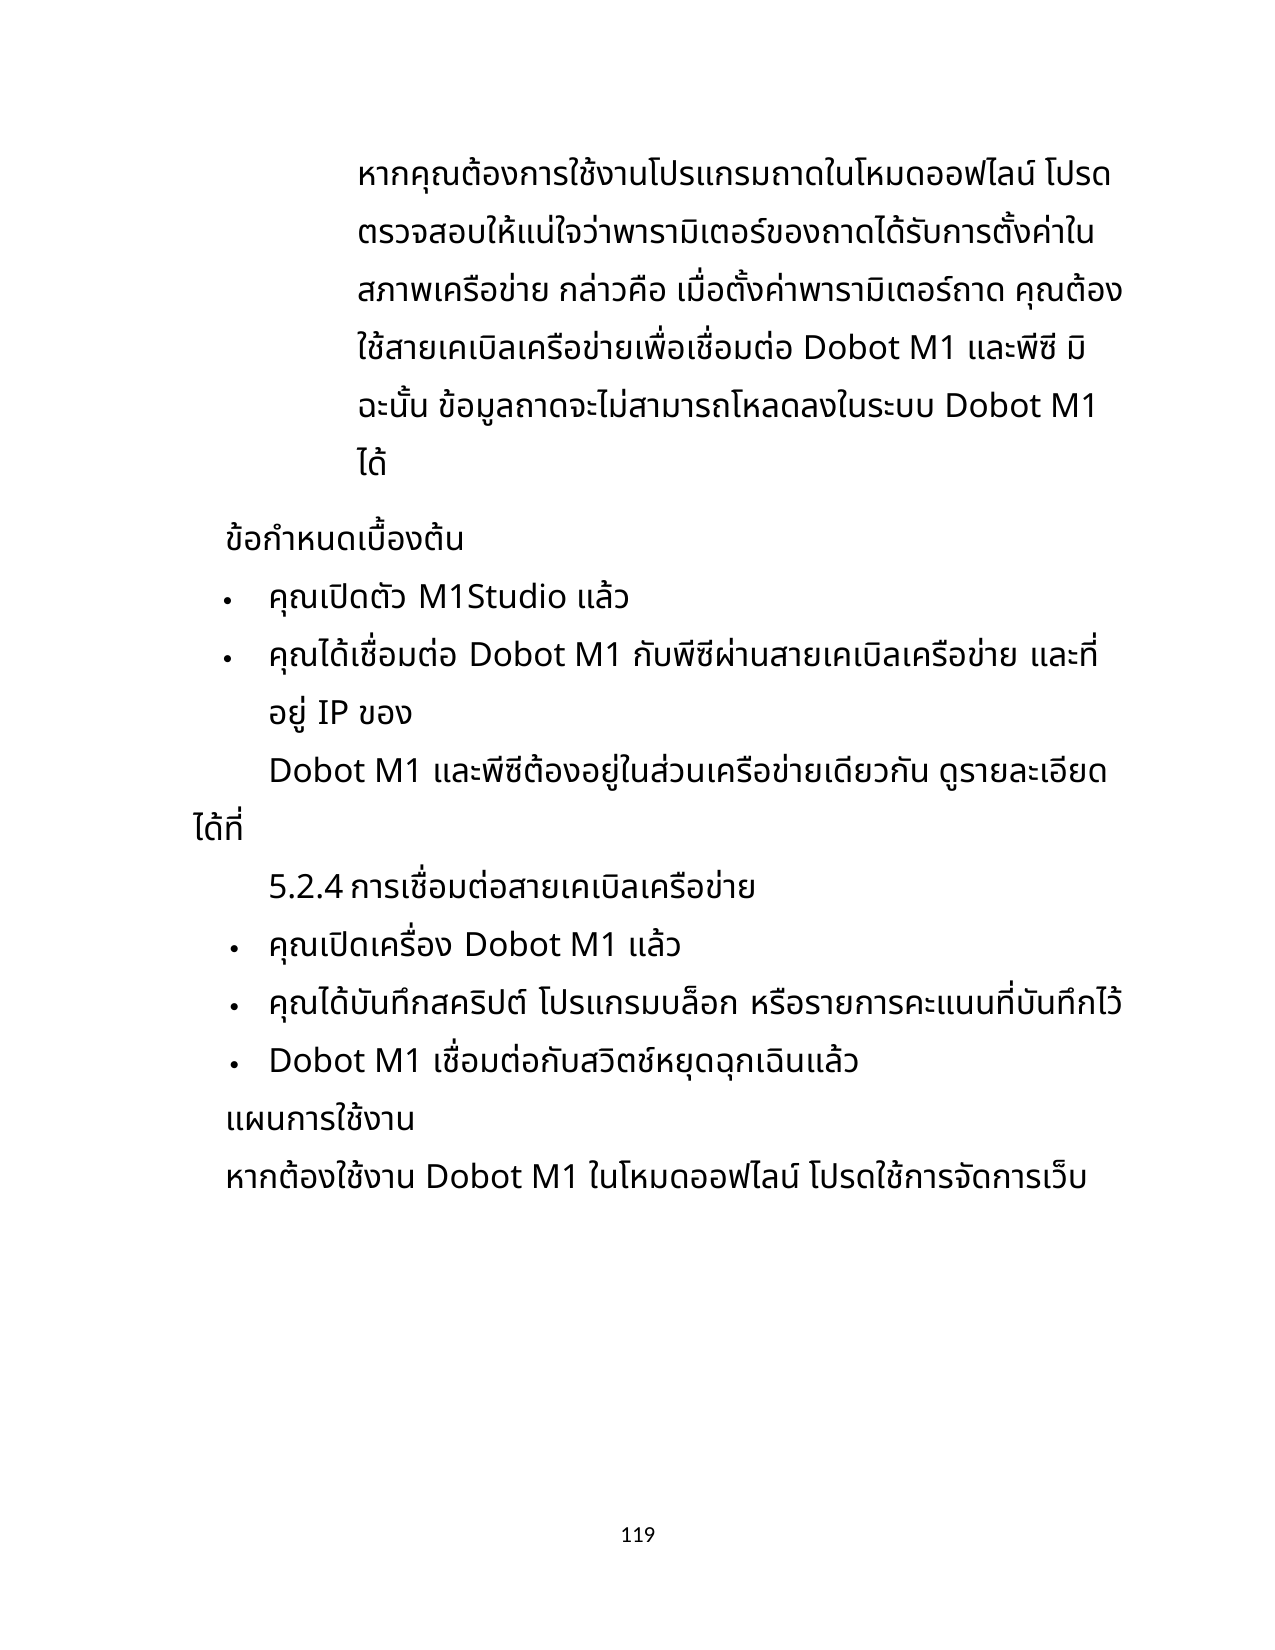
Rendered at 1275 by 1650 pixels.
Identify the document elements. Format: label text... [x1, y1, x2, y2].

text Dobot M1 และพีซีต้องอยู่ในส่วนเครือข่ายเดียวกัน ดูรายละเอียดได้ที่ [193, 747, 1125, 855]
subtitle แผนการใช้งาน [150, 1095, 1125, 1146]
subtitle หากต้องใช้งาน Dobot M1 ในโหมดออฟไลน์ โปรดใช้การจัดการเว็บ [150, 1153, 1125, 1204]
text 5.2.4การเชื่อมต่อสายเคเบิลเครือข่าย [193, 863, 1125, 913]
list คุณได้เชื่อมต่อ Dobot M1 กับพีซีผ่านสายเคเบิลเครือข่าย และที่อยู่ IP ของ [224, 631, 1125, 739]
list คุณเปิดเครื่อง Dobot M1 แล้ว [231, 921, 1125, 972]
list คุณเปิดตัว M1Studio แล้ว [224, 572, 1125, 623]
list Dobot M1 เชื่อมต่อกับสวิตช์หยุดฉุกเฉินแล้ว [231, 1037, 1125, 1088]
subtitle ข้อกำหนดเบื้องต้น [150, 514, 1125, 565]
text หากคุณต้องการใช้งานโปรแกรมถาดในโหมดออฟไลน์ โปรดตรวจสอบให้แน่ใจว่าพารามิเตอร์ของถาดได้รับการตั้งค่าในสภาพเครือข่าย กล่าวคือ เมื่อตั้งค่าพารามิเตอร์ถาด คุณต้องใช้สายเคเบิลเครือข่ายเพื่อเชื่อมต่อ Dobot M1 และพีซี มิฉะนั้น ข้อมูลถาดจะไม่สามารถโหลดลงในระบบ Dobot M1 ได้ [357, 150, 1125, 490]
list คุณได้บันทึกสคริปต์ โปรแกรมบล็อก หรือรายการคะแนนที่บันทึกไว้ [231, 979, 1125, 1029]
